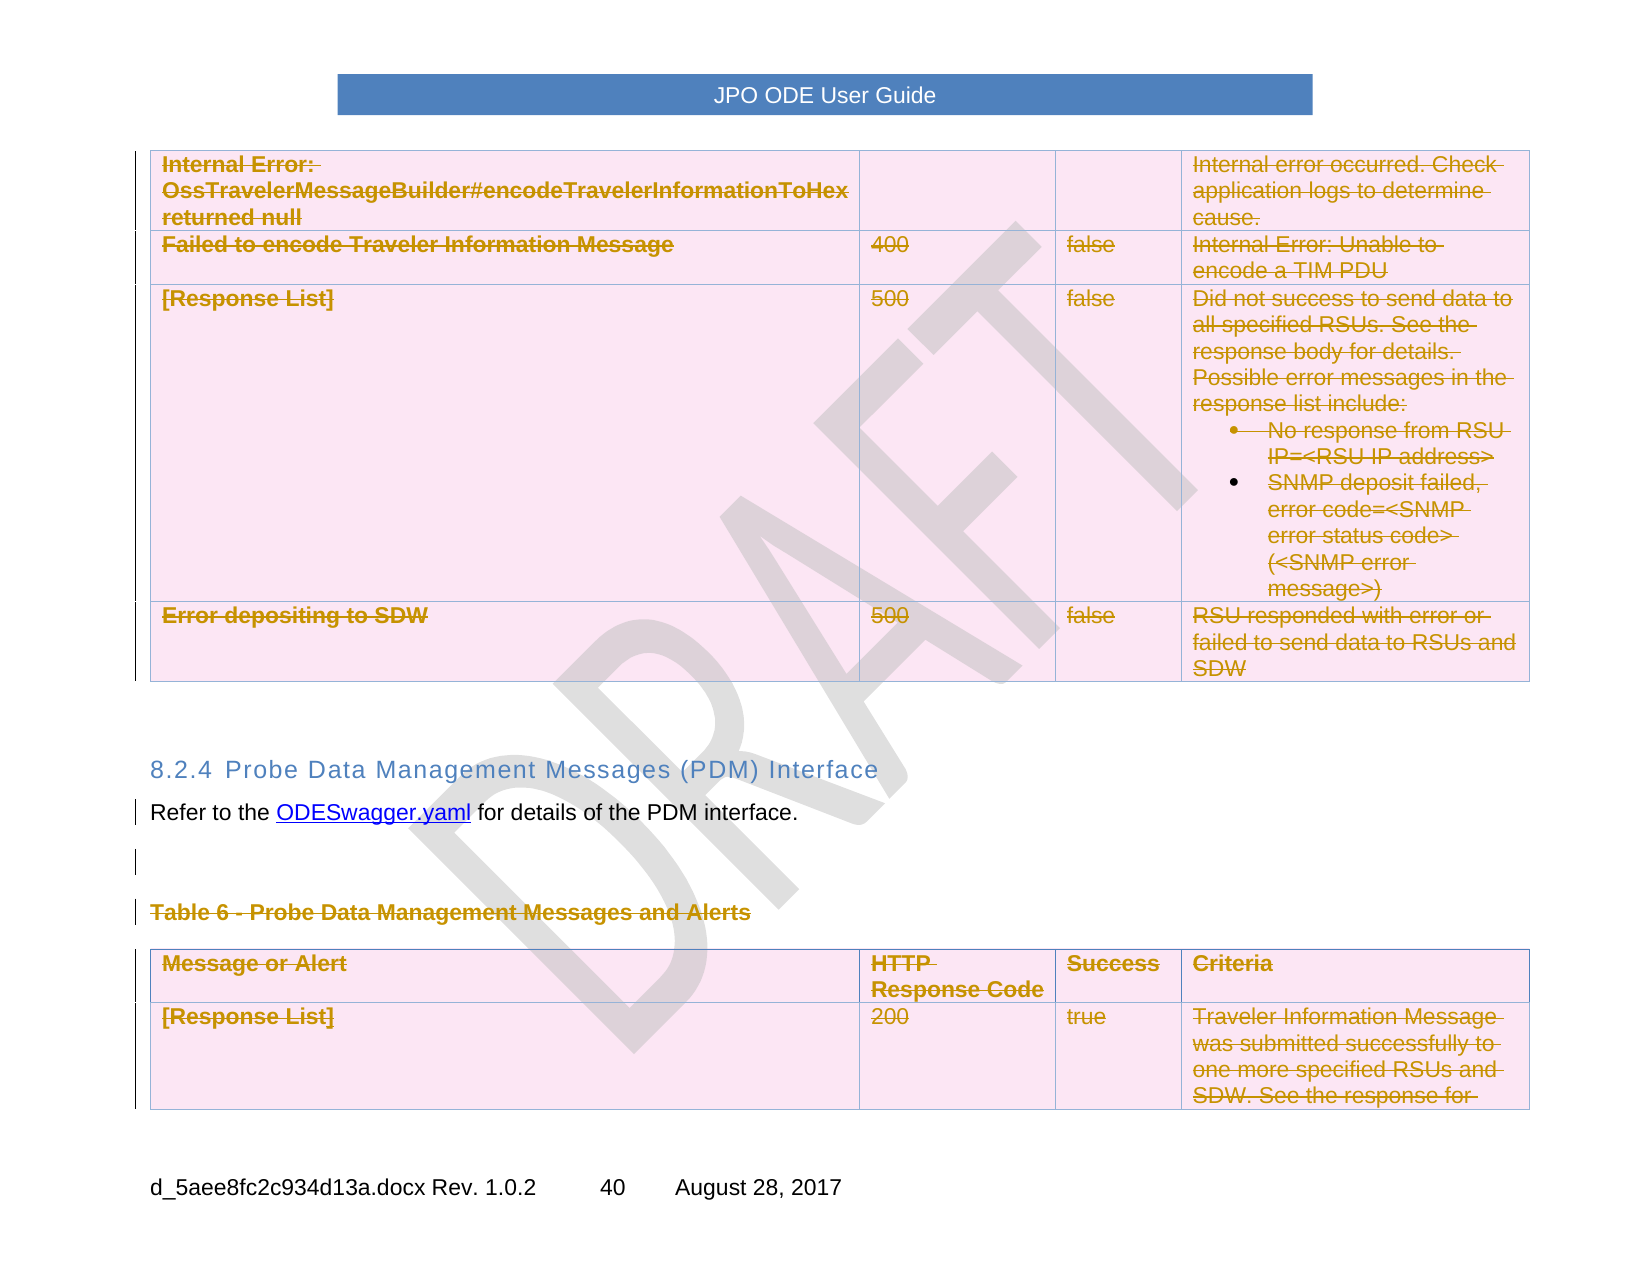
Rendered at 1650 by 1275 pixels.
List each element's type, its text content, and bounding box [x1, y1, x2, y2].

text Refer to the ODESwagger.yaml for details of the PDM interface. [150, 799, 1500, 825]
subtitle Probe Data Management Messages (PDM) Interface [150, 755, 1500, 784]
